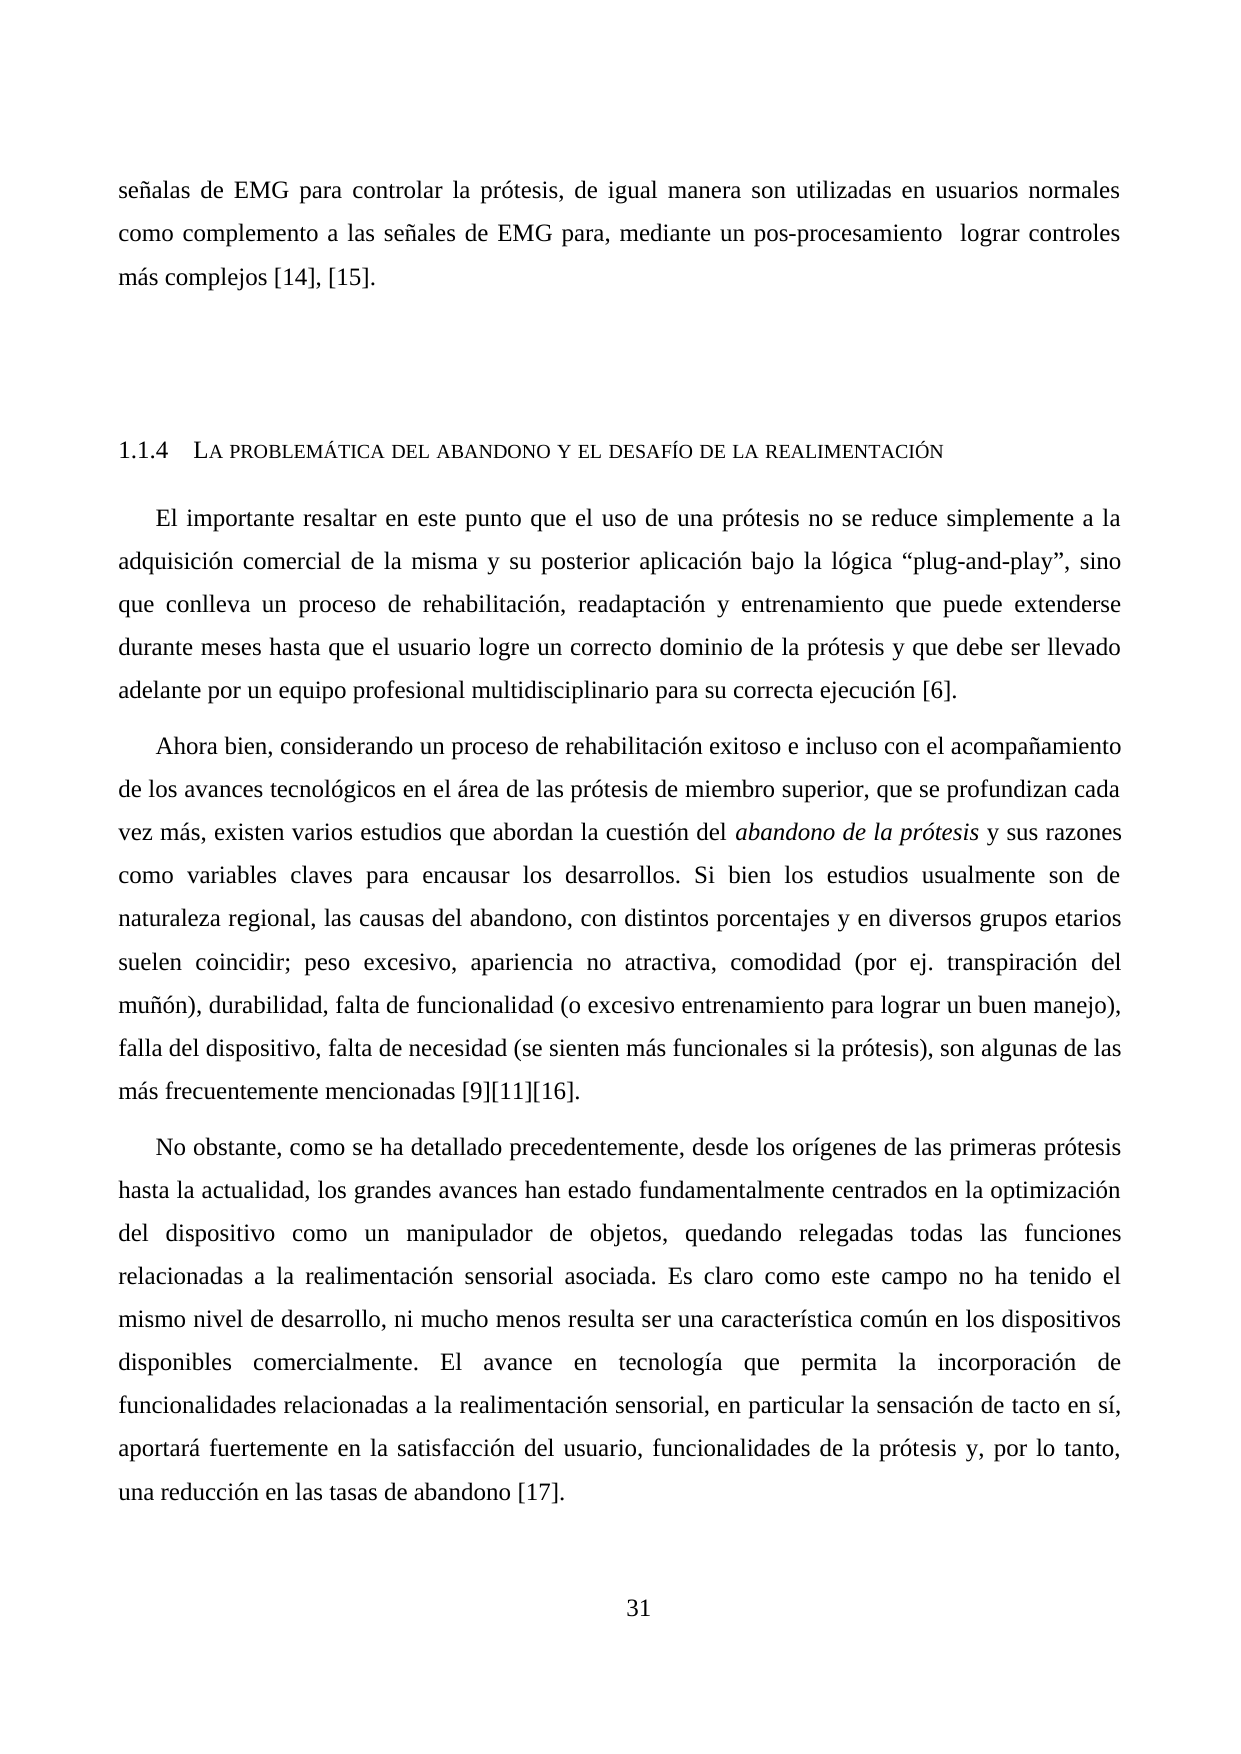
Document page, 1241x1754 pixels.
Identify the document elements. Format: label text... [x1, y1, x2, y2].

text No obstante, como se ha detallado precedentemente, desde los orígenes de las primeras prótesis hasta la actualidad, los grandes avances han estado fundamentalmente centrados en la optimización del dispositivo como un manipulador de objetos, quedando relegadas todas las funciones relacionadas a la realimentación sensorial asociada. Es claro como este campo no ha tenido el mismo nivel de desarrollo, ni mucho menos resulta ser una característica común en los dispositivos disponibles comercialmente. El avance en tecnología que permita la incorporación de funcionalidades relacionadas a la realimentación sensorial, en particular la sensación de tacto en sí, aportará fuertemente en la satisfacción del usuario, funcionalidades de la prótesis y, por lo tanto, una reducción en las tasas de abandono [17]. [118, 1132, 1122, 1505]
subtitle La problemática del abandono y el desafío de la realimentación [118, 435, 1122, 463]
text El importante resaltar en este punto que el uso de una prótesis no se reduce simplemente a la adquisición comercial de la misma y su posterior aplicación bajo la lógica “plug-and-play”, sino que conlleva un proceso de rehabilitación, readaptación y entrenamiento que puede extenderse durante meses hasta que el usuario logre un correcto dominio de la prótesis y que debe ser llevado adelante por un equipo profesional multidisciplinario para su correcta ejecución [6]. [118, 503, 1122, 704]
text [118, 175, 1122, 290]
text Ahora bien, considerando un proceso de rehabilitación exitoso e incluso con el acompañamiento de los avances tecnológicos en el área de las prótesis de miembro superior, que se profundizan cada vez más, existen varios estudios que abordan la cuestión del abandono de la prótesis y sus razones como variables claves para encausar los desarrollos. Si bien los estudios usualmente son de naturaleza regional, las causas del abandono, con distintos porcentajes y en diversos grupos etarios suelen coincidir; peso excesivo, apariencia no atractiva, comodidad (por ej. transpiración del muñón), durabilidad, falta de funcionalidad (o excesivo entrenamiento para lograr un buen manejo), falla del dispositivo, falta de necesidad (se sienten más funcionales si la prótesis), son algunas de las más frecuentemente mencionadas [9][11][16]. [118, 731, 1122, 1105]
